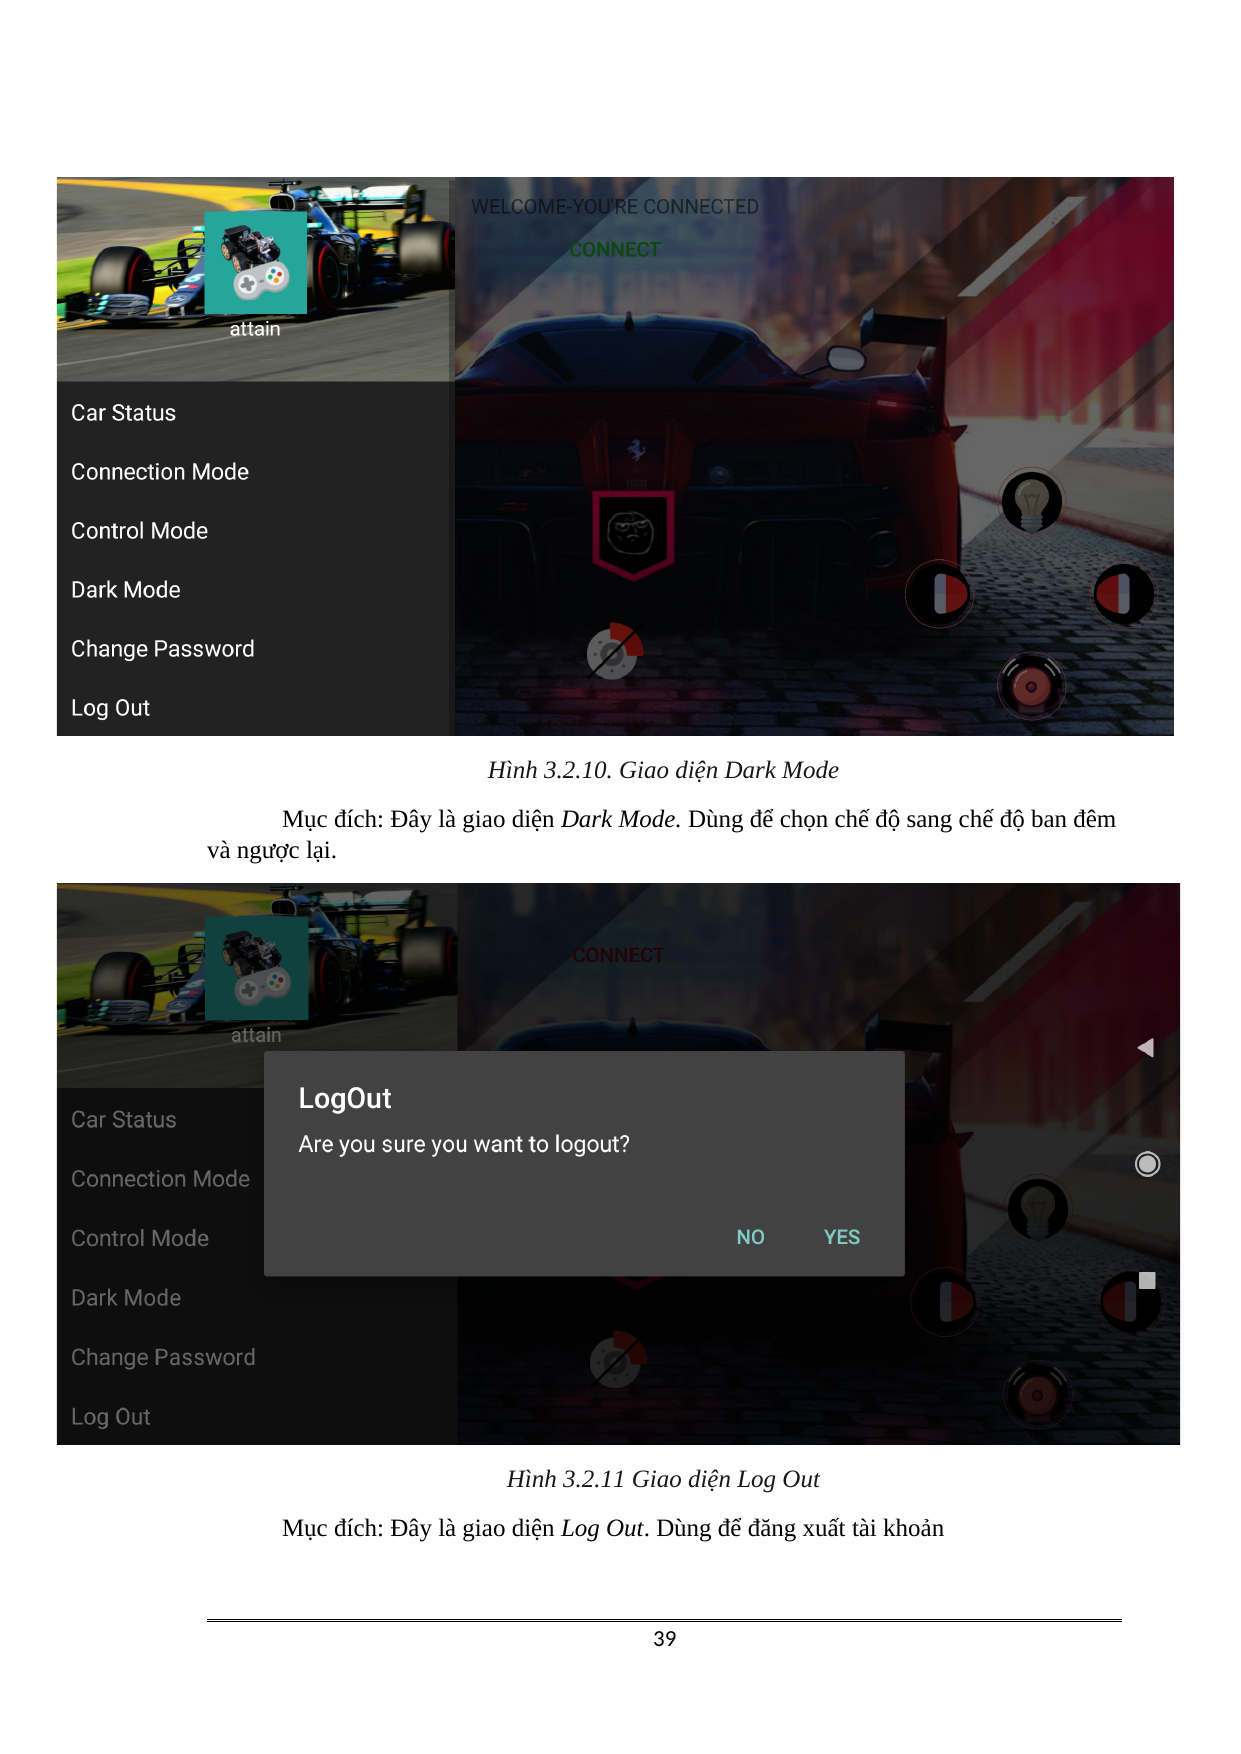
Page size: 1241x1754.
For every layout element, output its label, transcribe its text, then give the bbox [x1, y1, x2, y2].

text Hình 3.2.11 Giao diện Log Out [207, 1464, 1122, 1492]
picture [56, 177, 1174, 736]
text Hình 3.2.10. Giao diện Dark Mode [207, 755, 1122, 783]
picture [56, 883, 1181, 1445]
text Mục đích: Đây là giao diện Dark Mode. Dùng để chọn chế độ sang chế độ ban đêm và ngược lại. [207, 804, 1122, 864]
text Mục đích: Đây là giao diện Log Out. Dùng để đăng xuất tài khoản [207, 1513, 1122, 1542]
